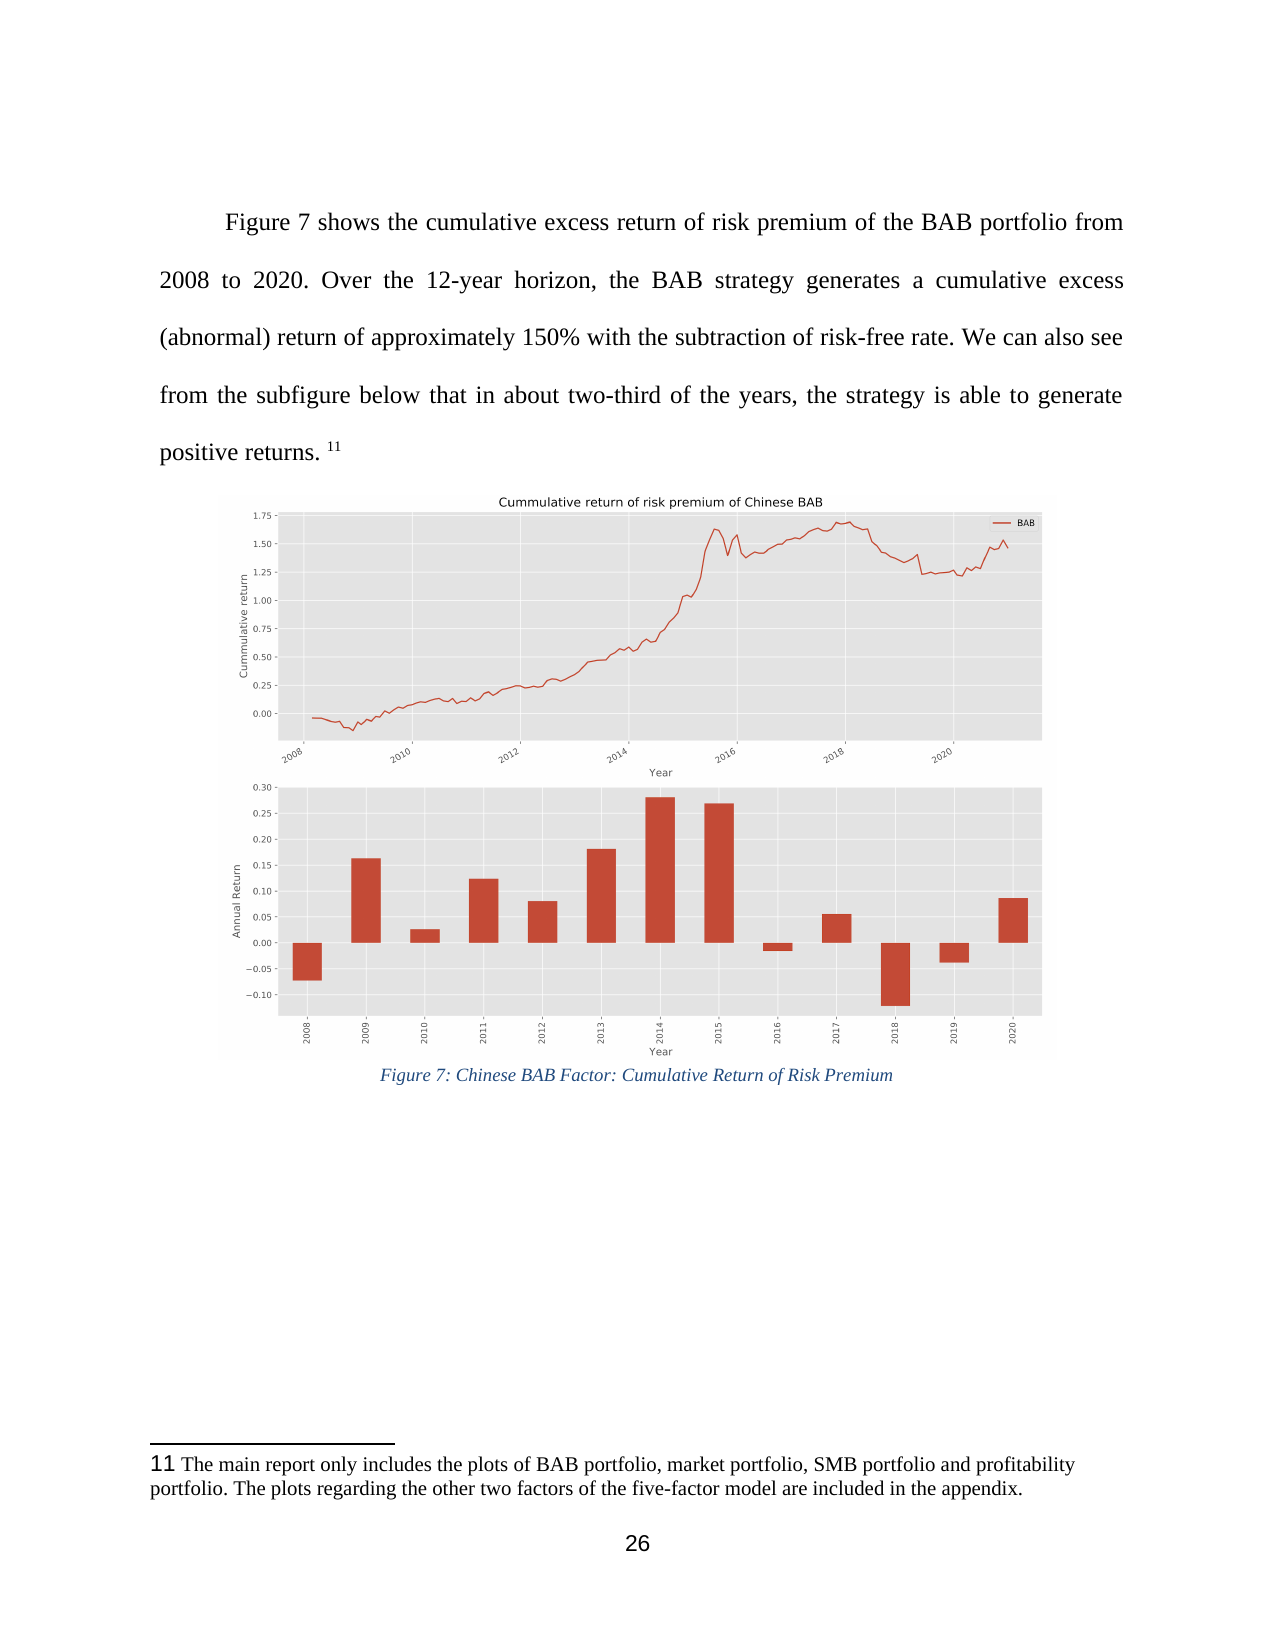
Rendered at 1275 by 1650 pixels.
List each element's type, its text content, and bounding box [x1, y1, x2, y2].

text Figure 7 shows the cumulative excess return of risk premium of the BAB portfolio from 2008 to 2020. Over the 12-year horizon, the BAB strategy generates a cumulative excess (abnormal) return of approximately 150% with the subtraction of risk-free rate. We can also see from the subfigure below that in about two-third of the years, the strategy is able to generate positive returns. [159, 207, 1125, 466]
text Figure 7: Chinese BAB Factor: Cumulative Return of Risk Premium [150, 1064, 1125, 1085]
picture [217, 495, 1058, 1060]
